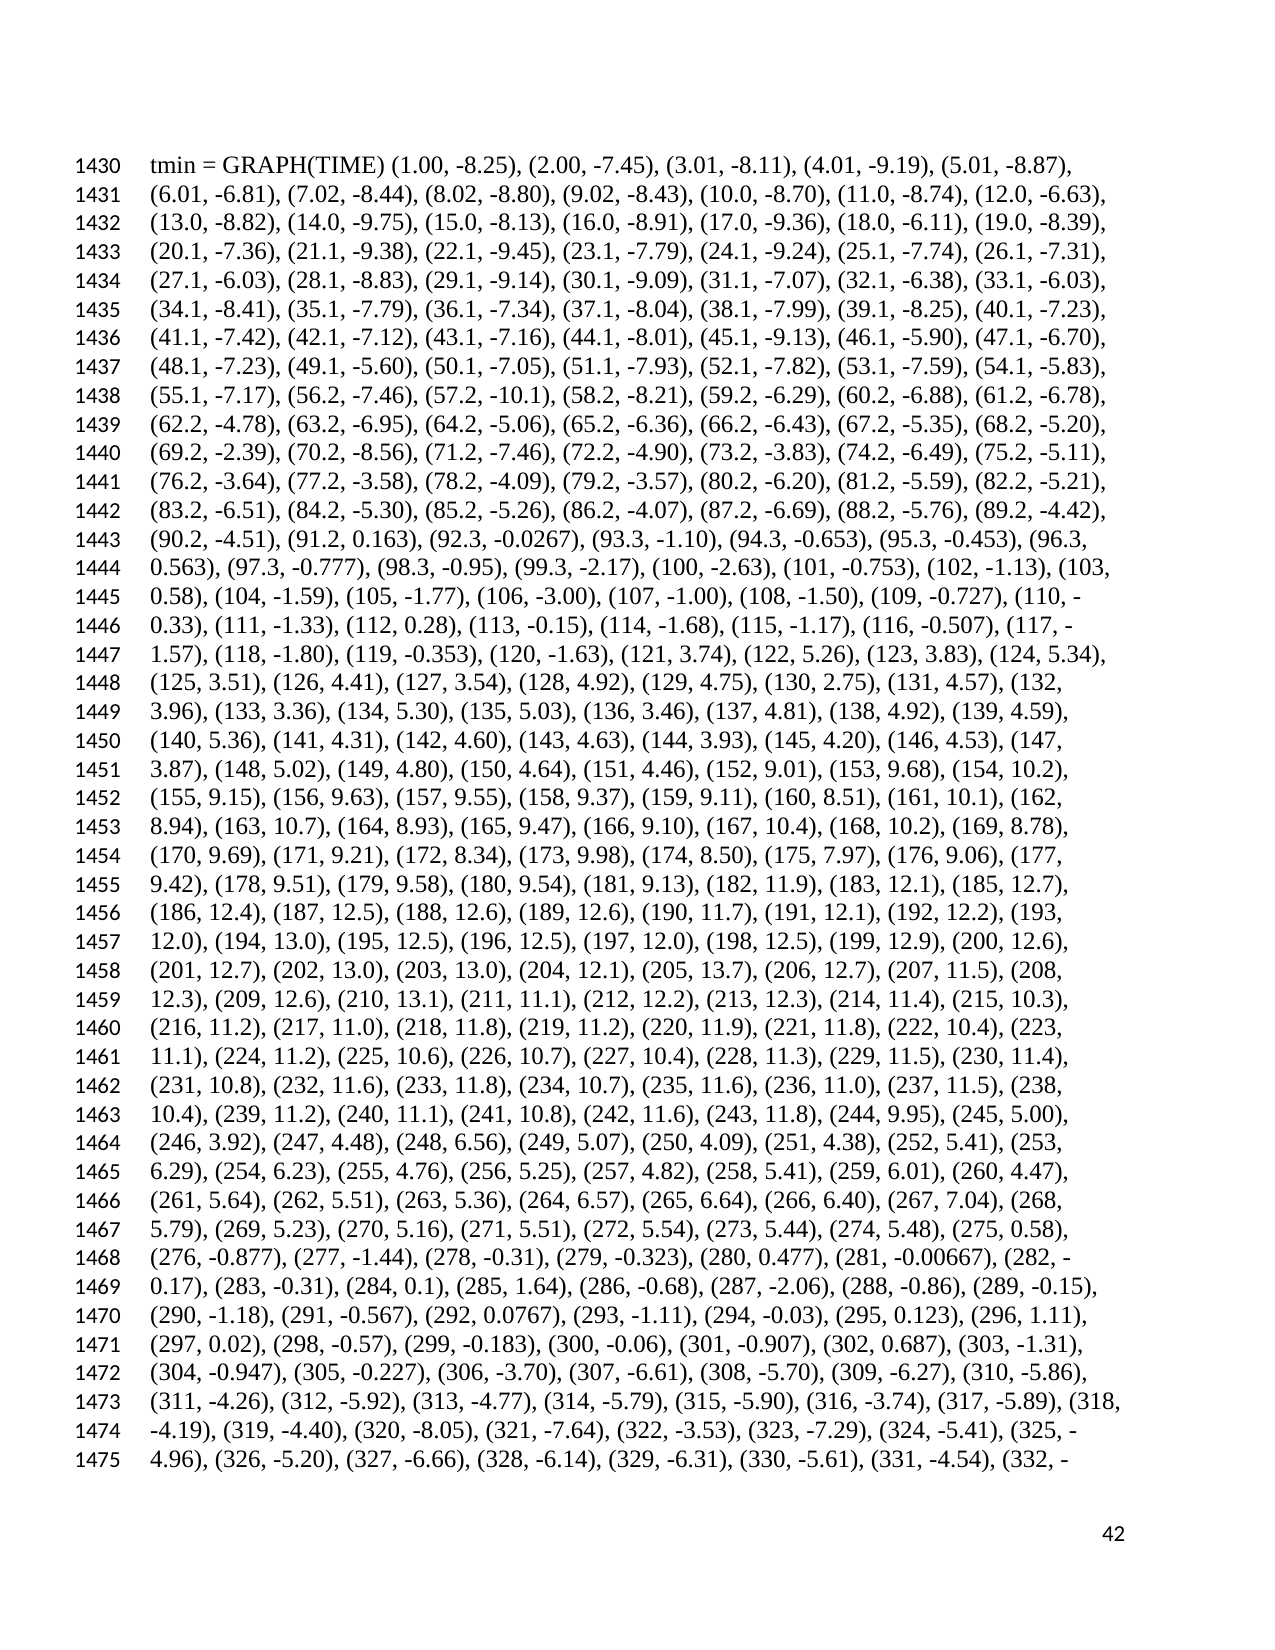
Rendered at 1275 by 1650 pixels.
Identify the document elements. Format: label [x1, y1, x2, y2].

text [150, 150, 1125, 1472]
